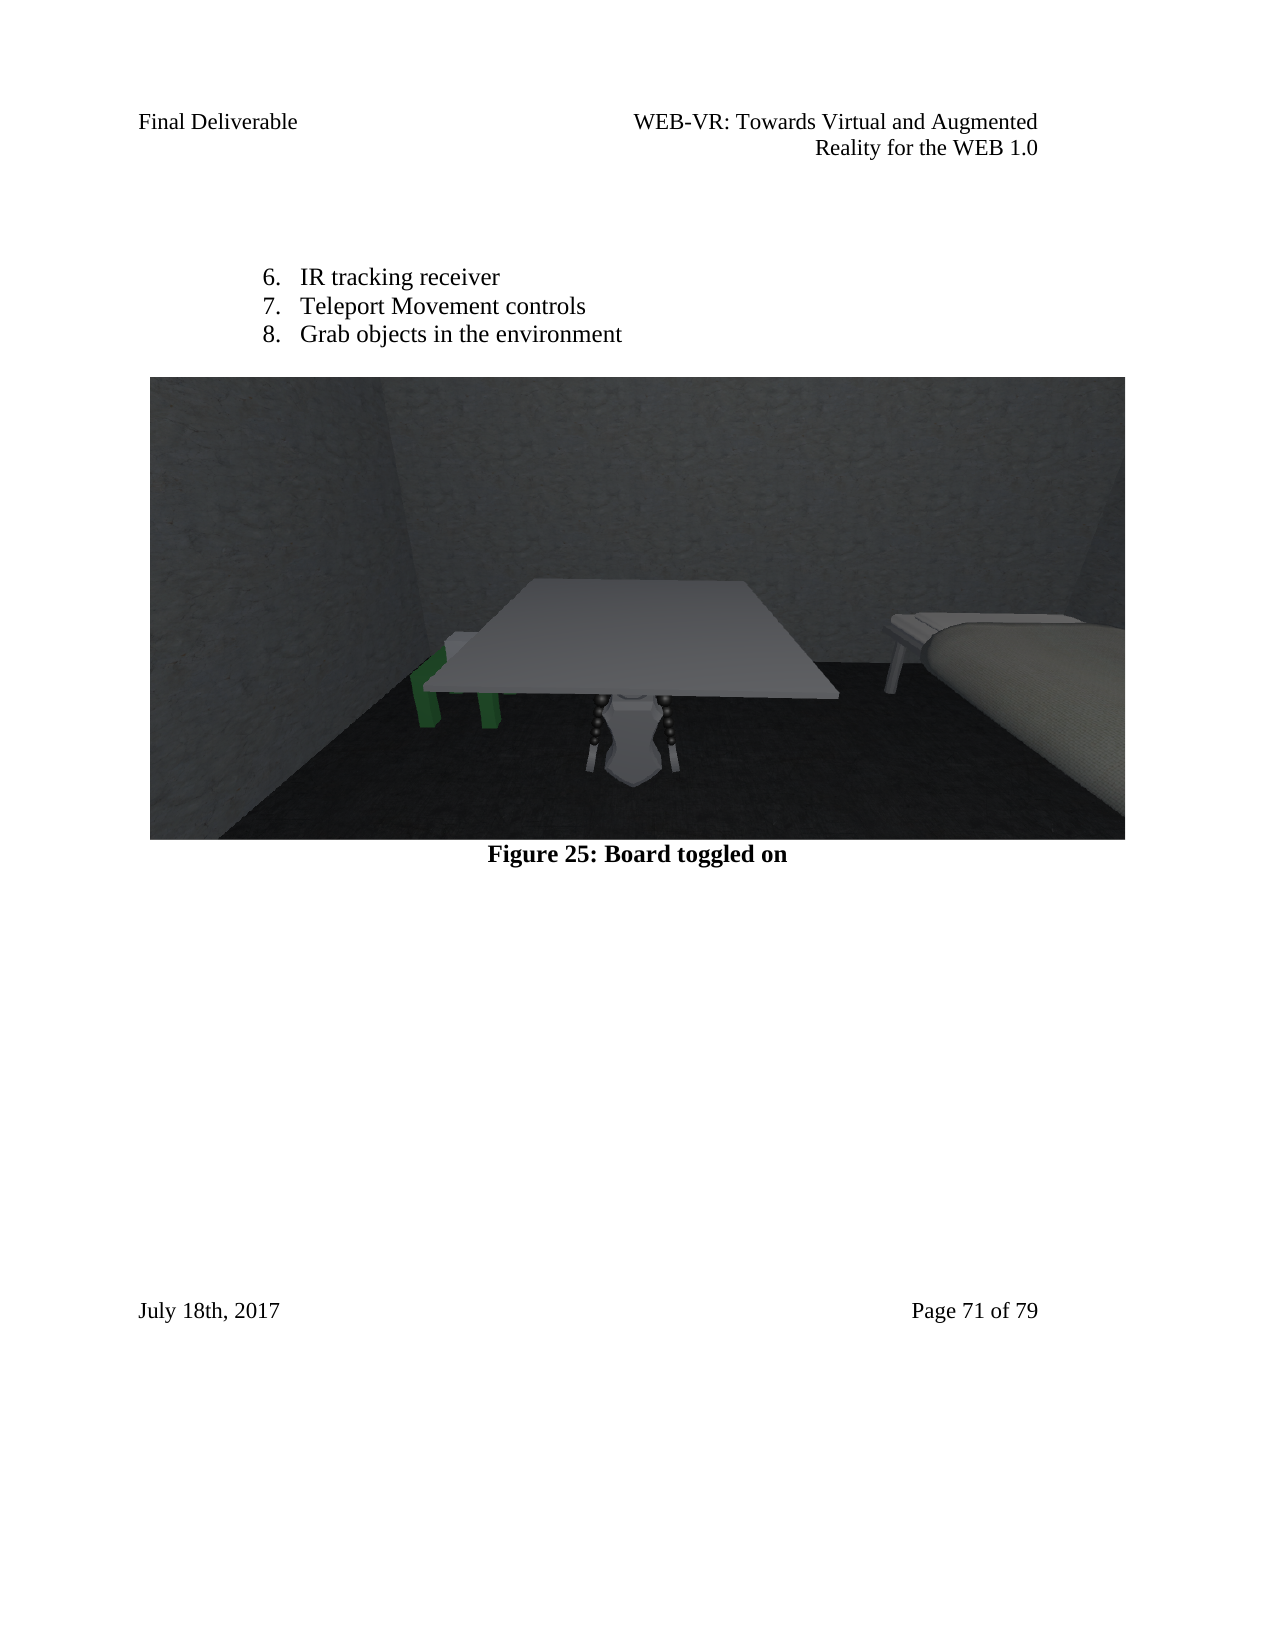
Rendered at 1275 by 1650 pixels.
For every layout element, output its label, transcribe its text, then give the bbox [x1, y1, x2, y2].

list Teleport Movement controls [262, 291, 1125, 319]
text Figure 25: Board toggled on [150, 840, 1125, 868]
picture [150, 377, 1125, 840]
list Grab objects in the environment [262, 319, 1125, 348]
list IR tracking receiver [262, 262, 1125, 291]
